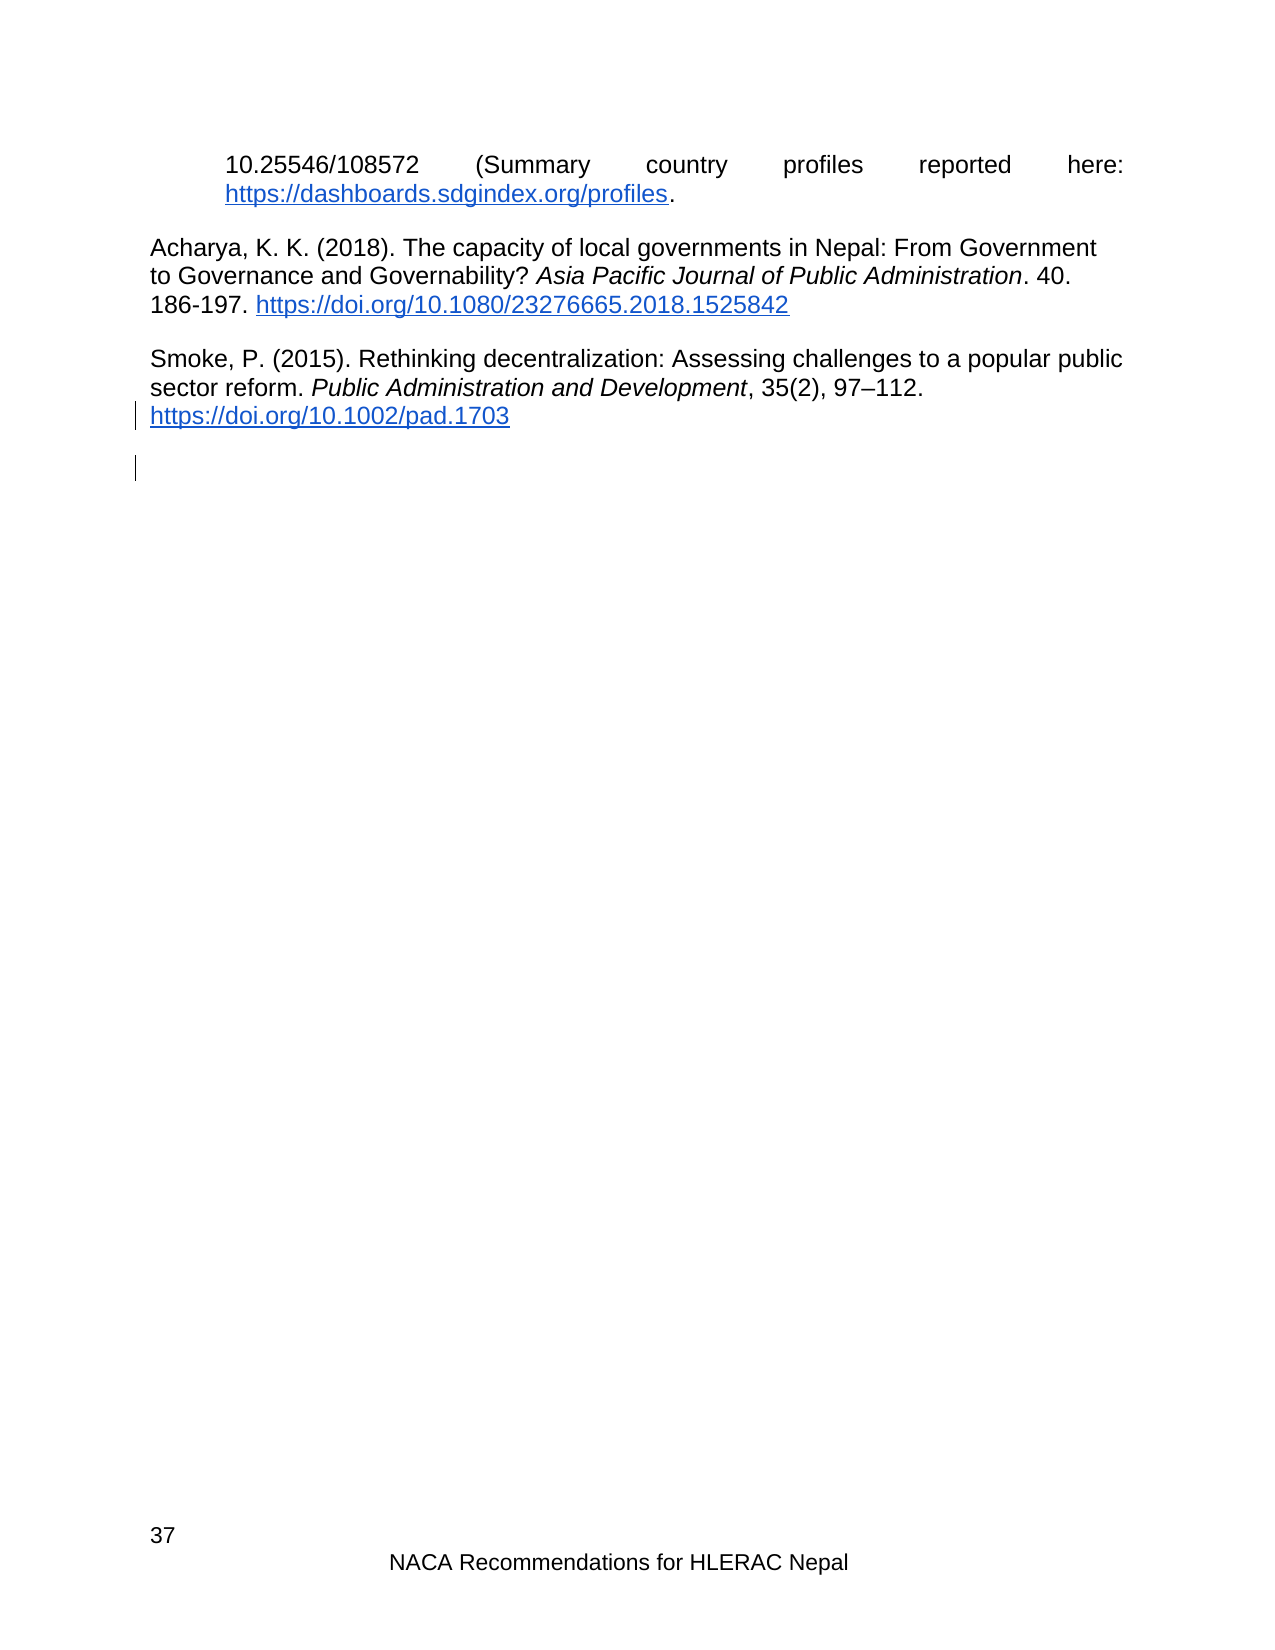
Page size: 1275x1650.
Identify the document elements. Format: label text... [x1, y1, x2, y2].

text Acharya, K. K. (2018). The capacity of local governments in Nepal: From Government to Governance and Governability? Asia Pacific Journal of Public Administration. 40. 186-197. https://doi.org/10.1080/23276665.2018.1525842 [150, 232, 1125, 319]
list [225, 150, 1125, 207]
text Smoke, P. (2015). Rethinking decentralization: Assessing challenges to a popular public sector reform. Public Administration and Development, 35(2), 97–112. https://doi.org/10.1002/pad.1703 [150, 344, 1125, 430]
